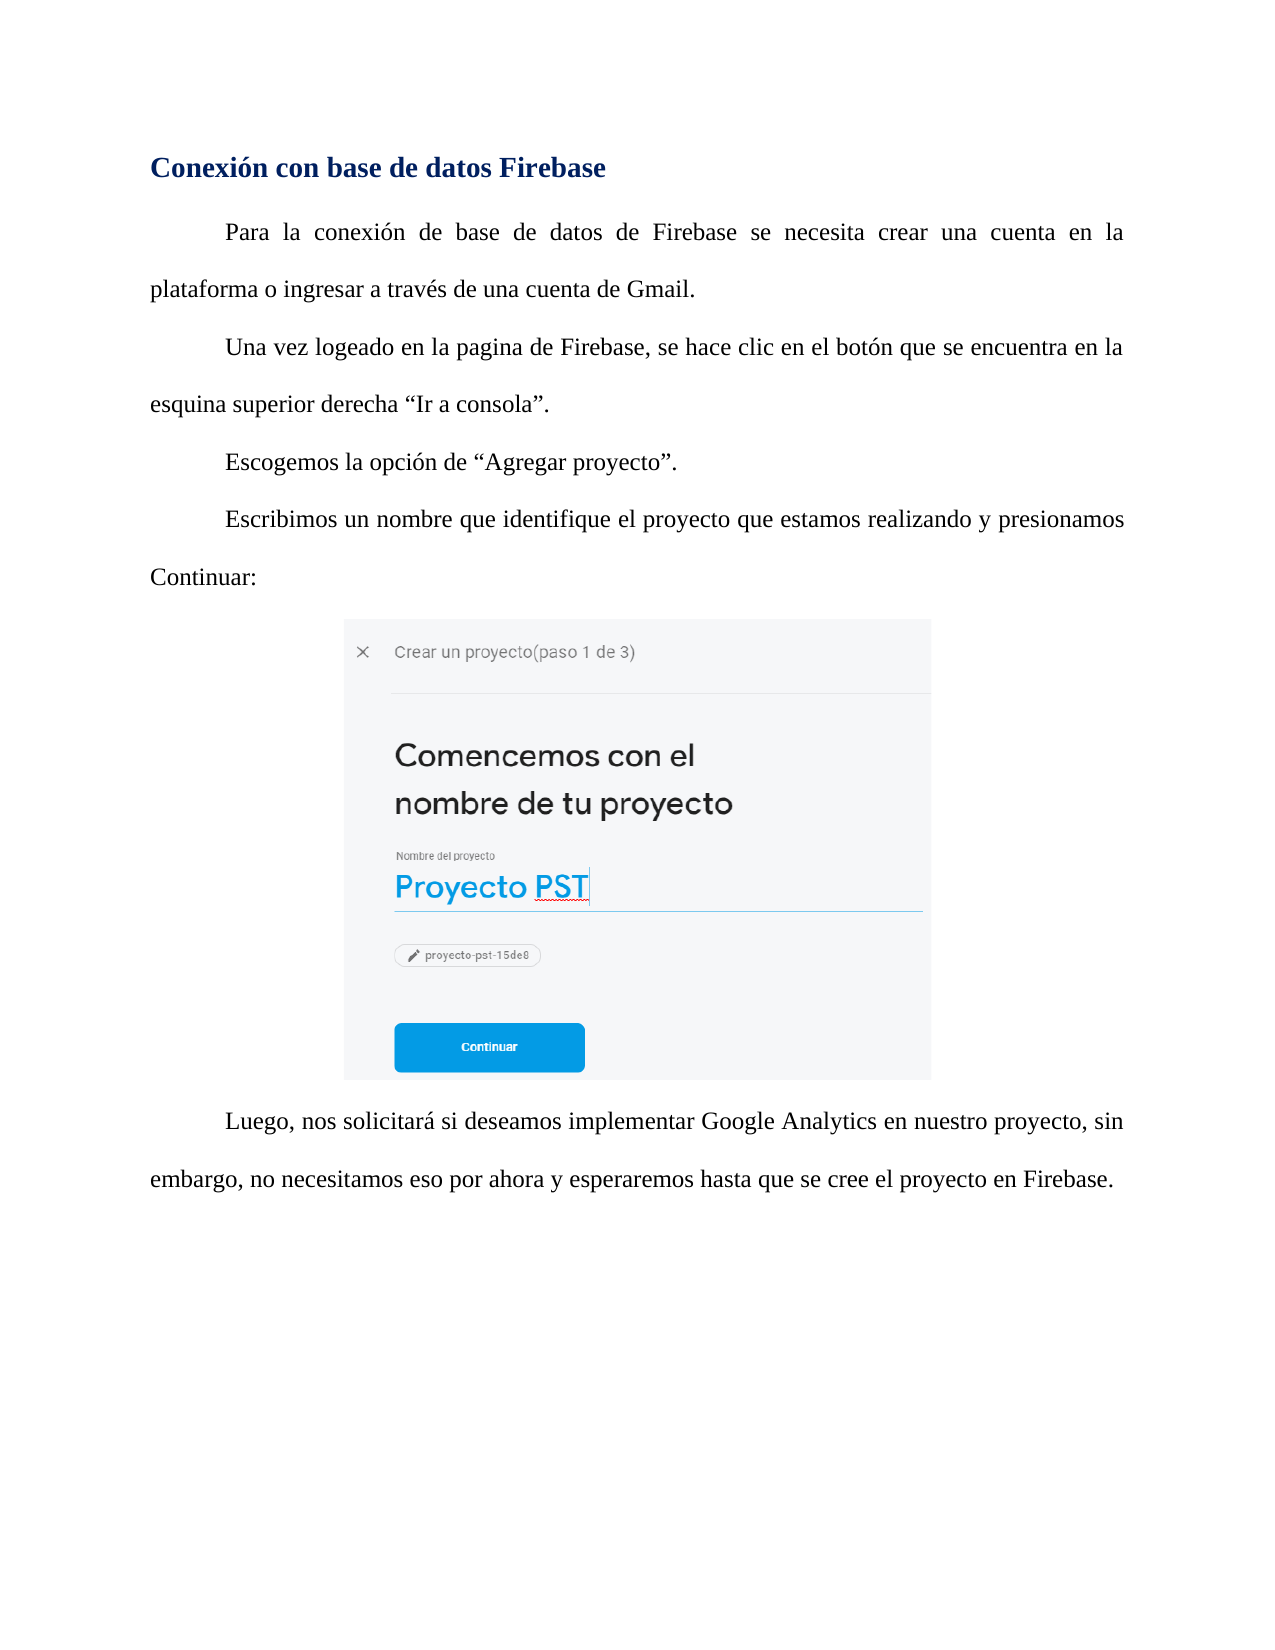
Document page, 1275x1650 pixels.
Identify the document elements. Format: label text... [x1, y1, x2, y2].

text Conexión con base de datos Firebase [150, 150, 1125, 183]
text Escribimos un nombre que identifique el proyecto que estamos realizando y presionamos Continuar: [150, 504, 1125, 591]
text Escogemos la opción de “Agregar proyecto”. [150, 447, 1125, 476]
picture [343, 619, 932, 1080]
text Una vez logeado en la pagina de Firebase, se hace clic en el botón que se encuentra en la esquina superior derecha “Ir a consola”. [150, 332, 1125, 418]
text Para la conexión de base de datos de Firebase se necesita crear una cuenta en la plataforma o ingresar a través de una cuenta de Gmail. [150, 217, 1125, 303]
text Luego, nos solicitará si deseamos implementar Google Analytics en nuestro proyecto, sin embargo, no necesitamos eso por ahora y esperaremos hasta que se cree el proyecto en Firebase. [150, 1106, 1125, 1192]
